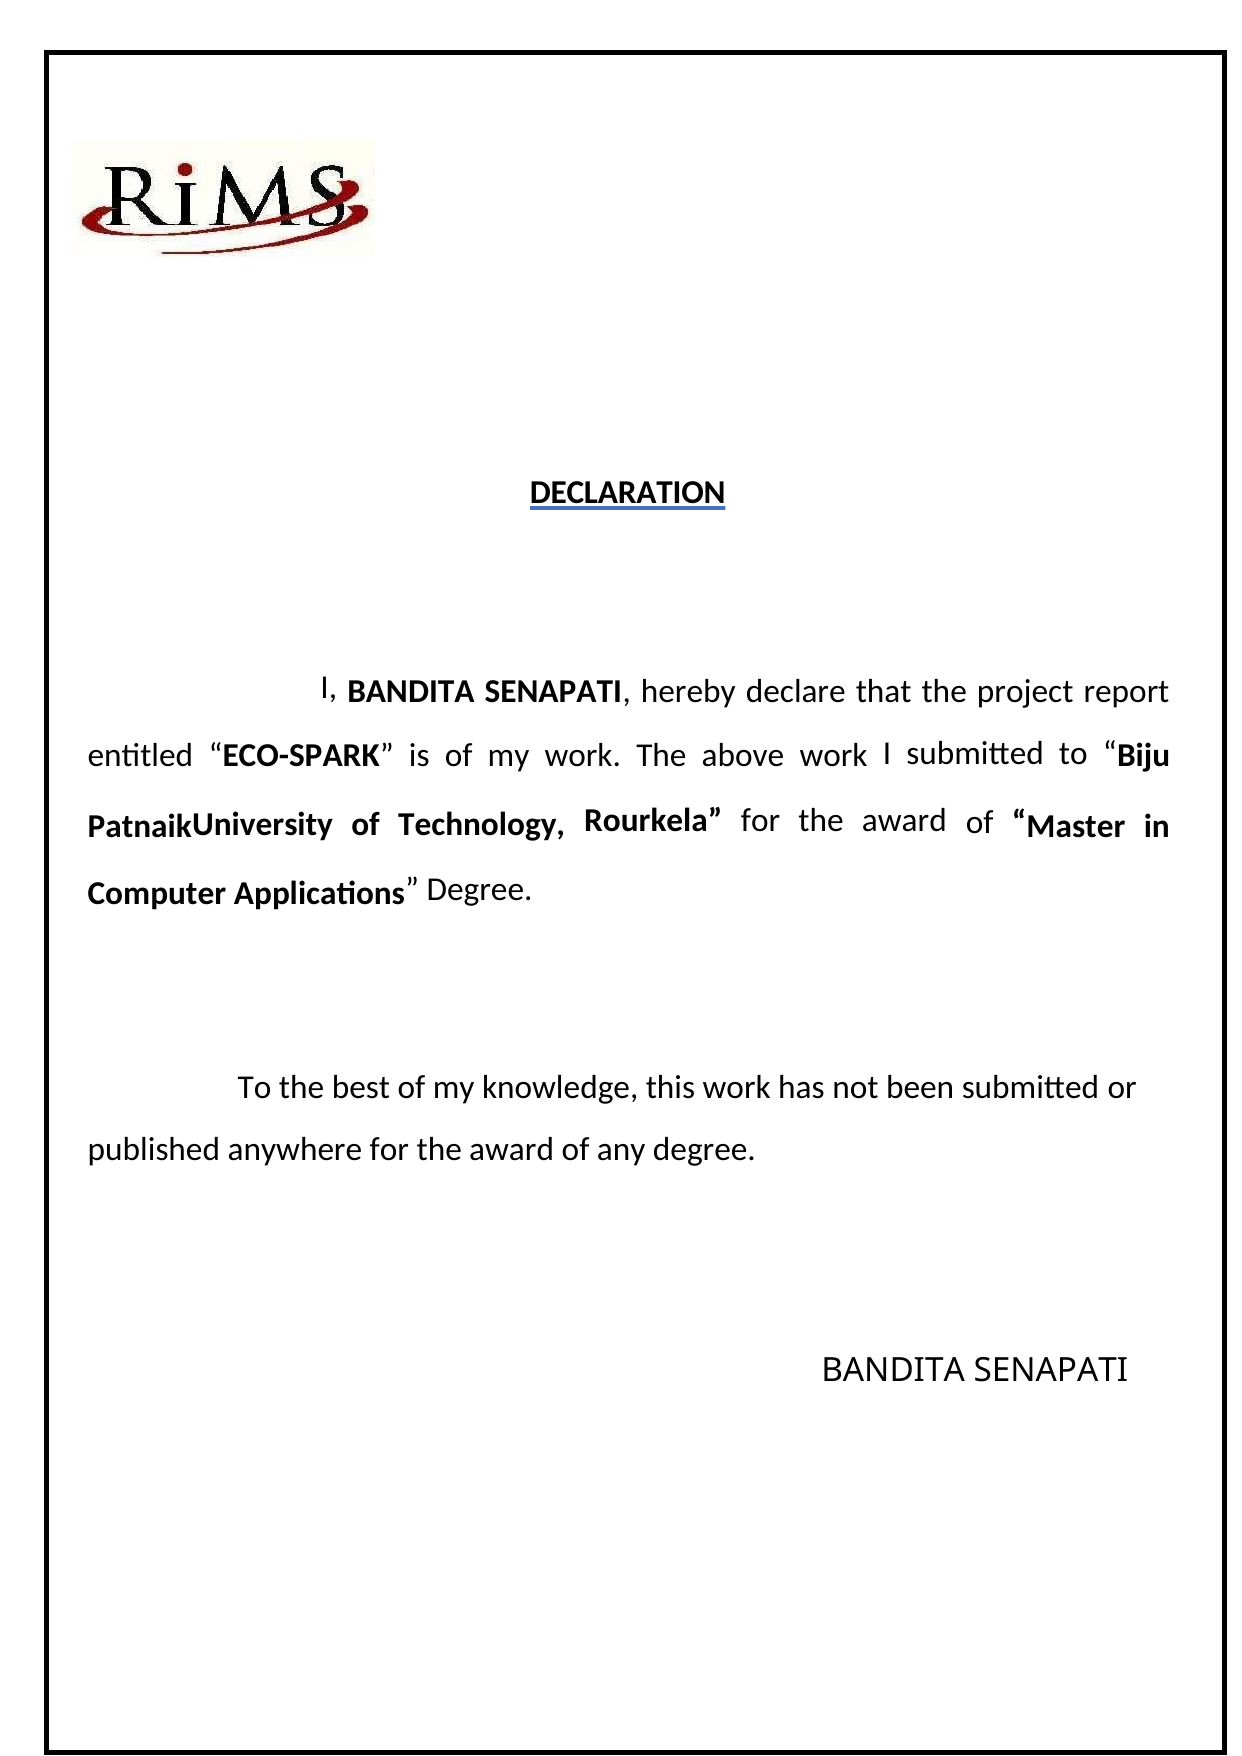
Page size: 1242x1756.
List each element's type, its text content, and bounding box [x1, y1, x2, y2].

picture [70, 139, 375, 257]
text To the best of my knowledge, this work has not been submitted or published anywhere for the award of any degree. [87, 1066, 1222, 1168]
subtitle DECLARATION [49, 471, 1211, 512]
text BANDITA SENAPATI [821, 1346, 1222, 1391]
text I, BANDITA SENAPATI, hereby declare that the project report entitled “ECO-SPARK” is of my work. The above work I submitted to “Biju PatnaikUniversity of Technology, Rourkela” for the award of “Master in Computer Applications” Degree. [87, 666, 1170, 912]
